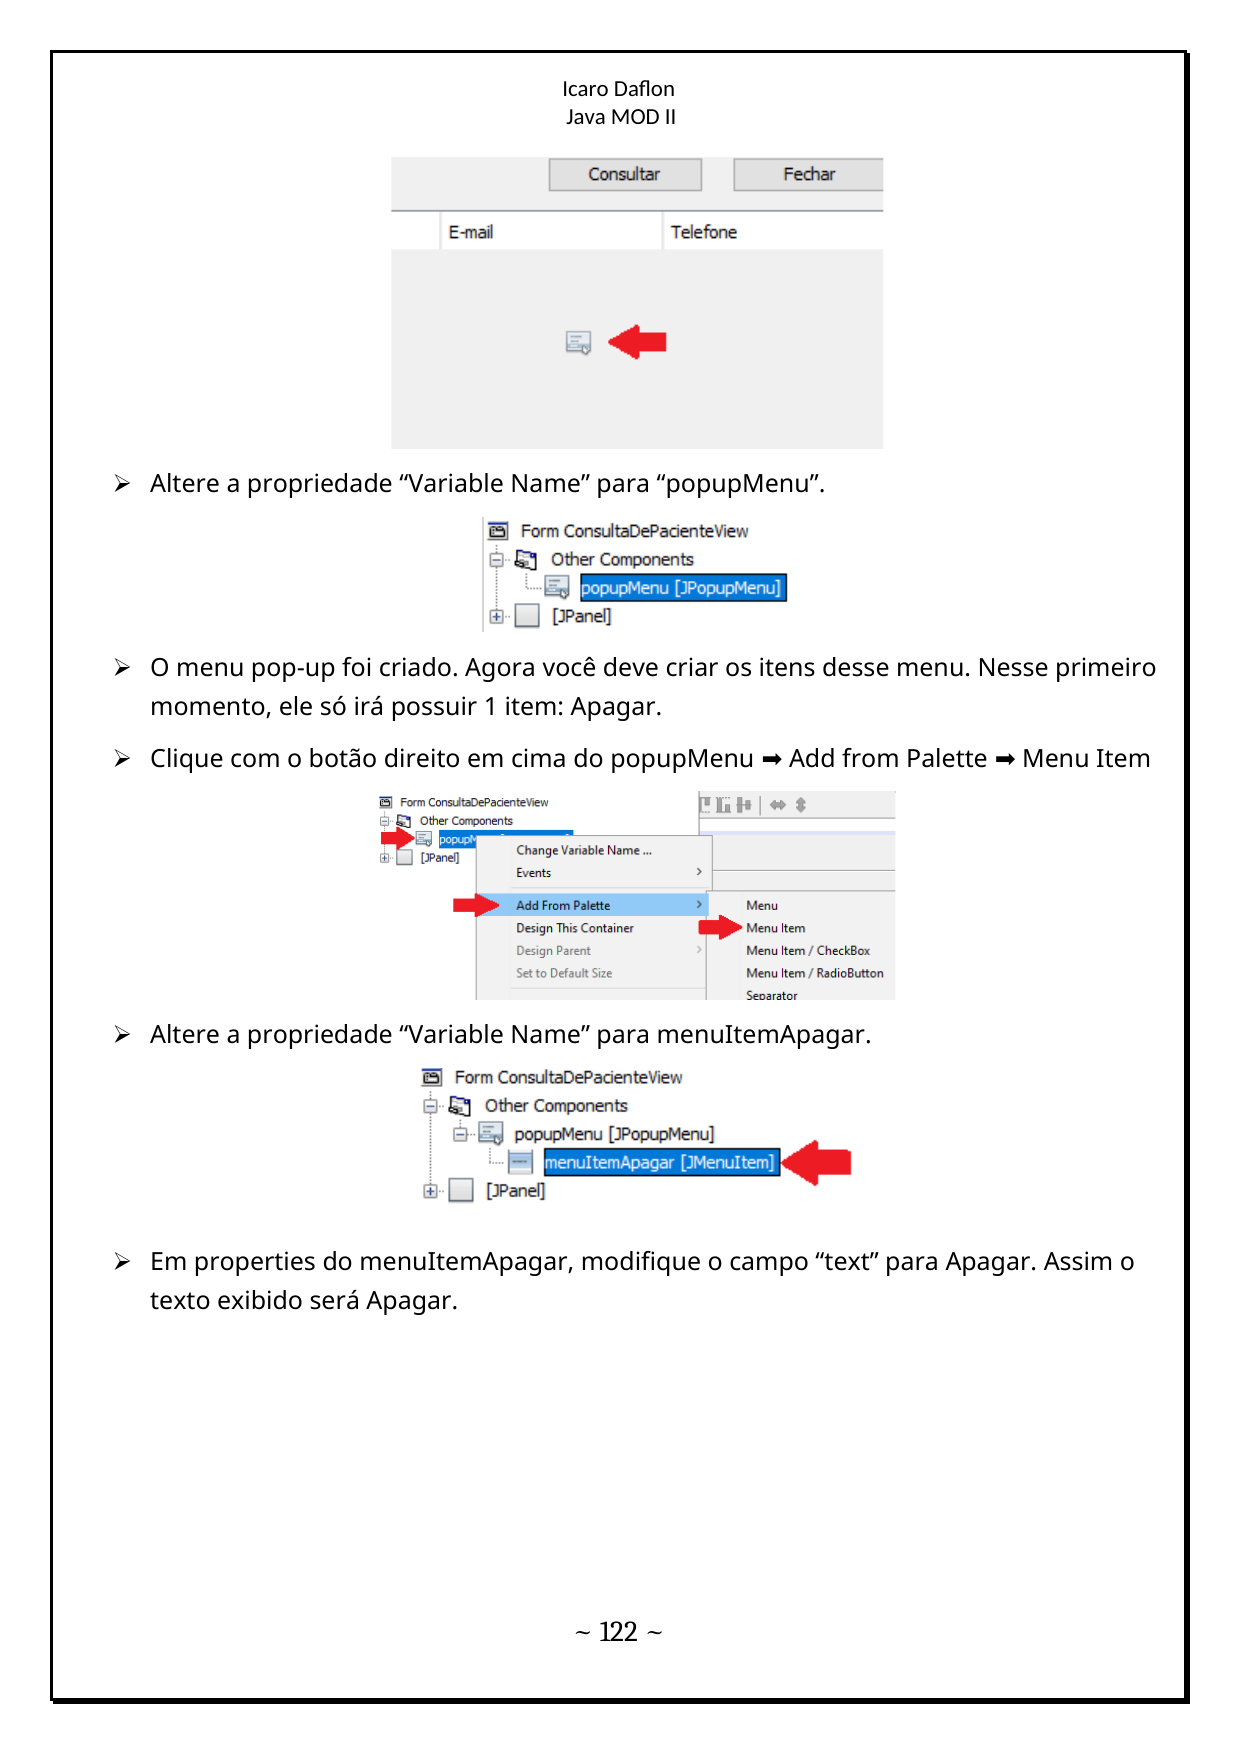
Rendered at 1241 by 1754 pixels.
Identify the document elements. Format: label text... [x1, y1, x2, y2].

text Clique com o botão direito em cima do popupMenu ➡ Add from Palette ➡ Menu Item [112, 740, 1162, 774]
text O menu pop-up foi criado. Agora você deve criar os itens desse menu. Nesse primeiro momento, ele só irá possuir 1 item: Apagar. [112, 649, 1162, 723]
picture [482, 517, 792, 632]
picture [379, 791, 896, 1000]
picture [419, 1068, 856, 1227]
picture [391, 157, 884, 449]
text Altere a propriedade “Variable Name” para menuItemApagar. [112, 1017, 1162, 1051]
text Altere a propriedade “Variable Name” para “popupMenu”. [112, 466, 1162, 500]
text Em properties do menuItemApagar, modifique o campo “text” para Apagar. Assim o texto exibido será Apagar. [112, 1244, 1162, 1317]
